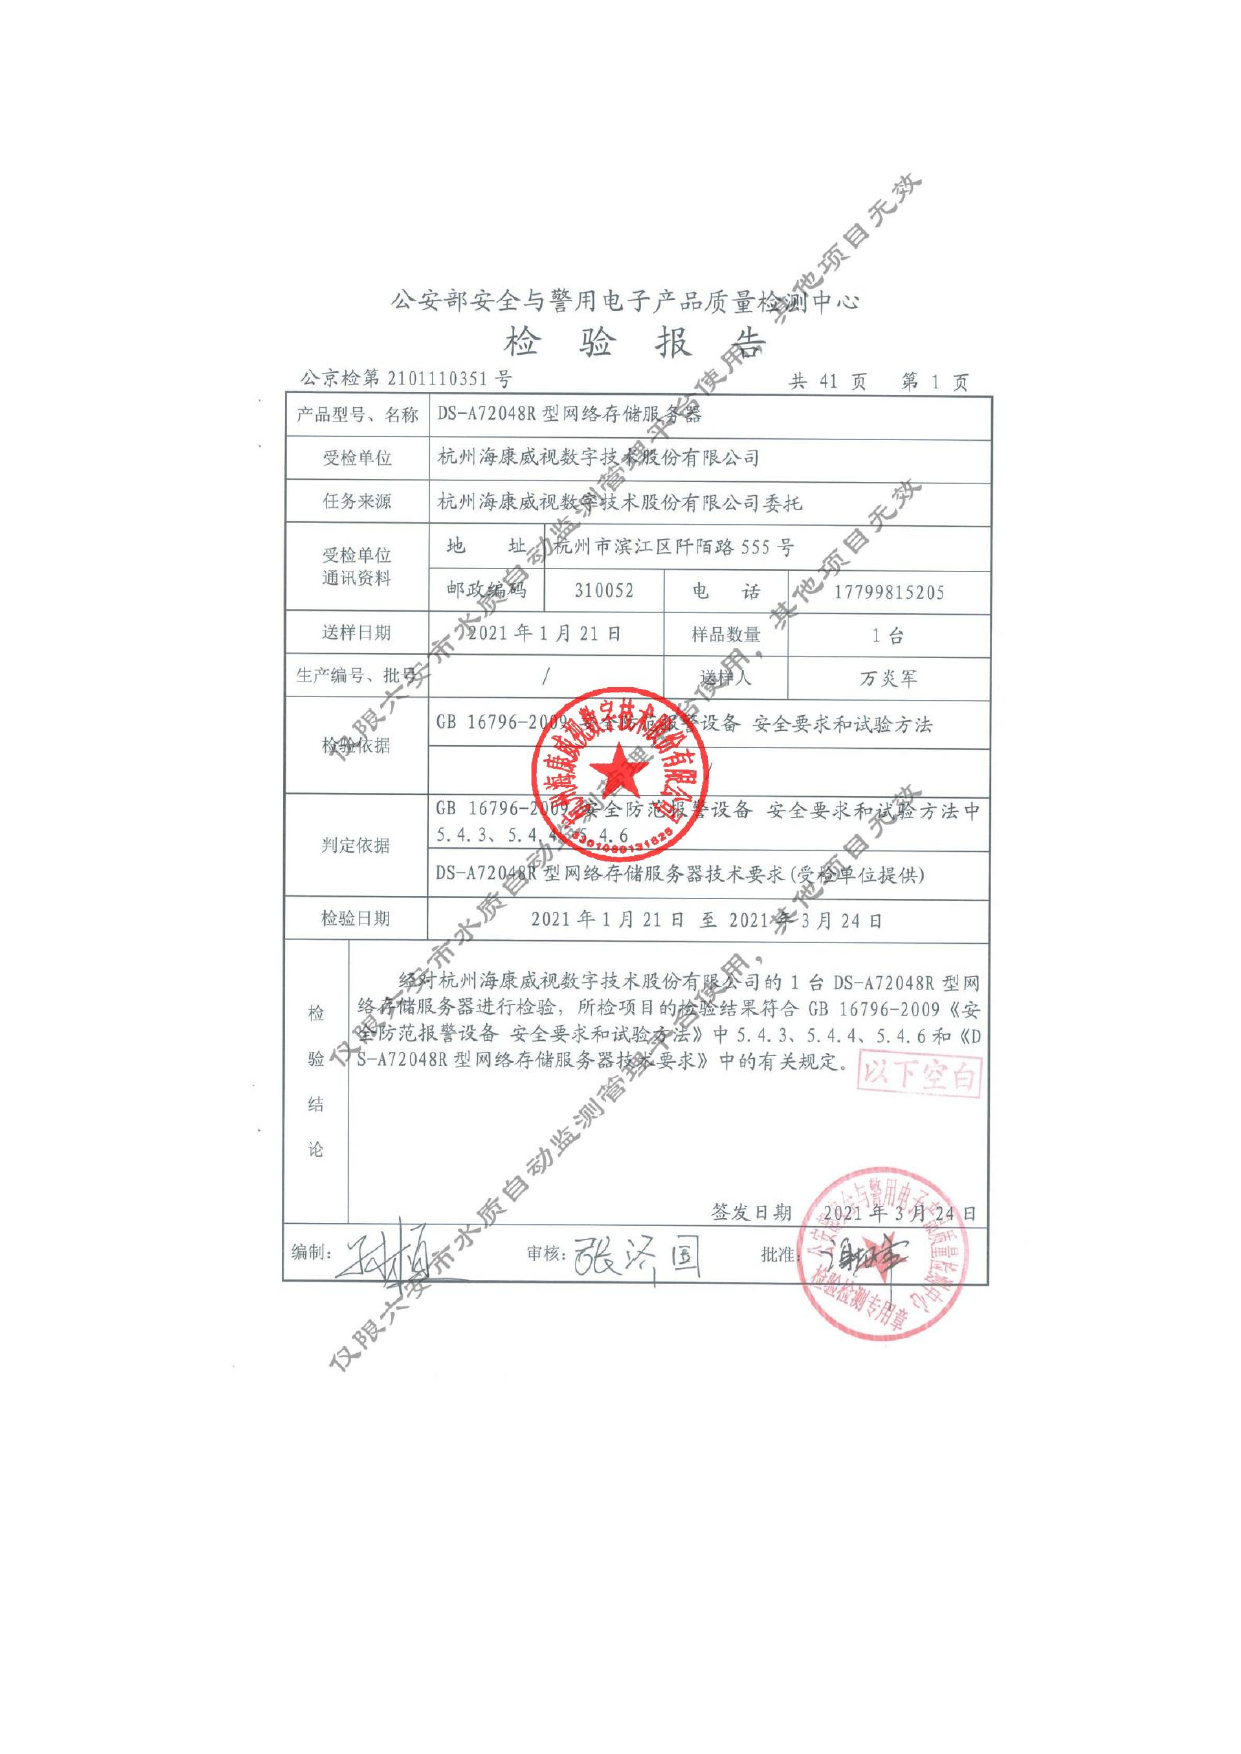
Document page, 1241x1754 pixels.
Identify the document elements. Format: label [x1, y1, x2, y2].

picture [187, 162, 1053, 1386]
